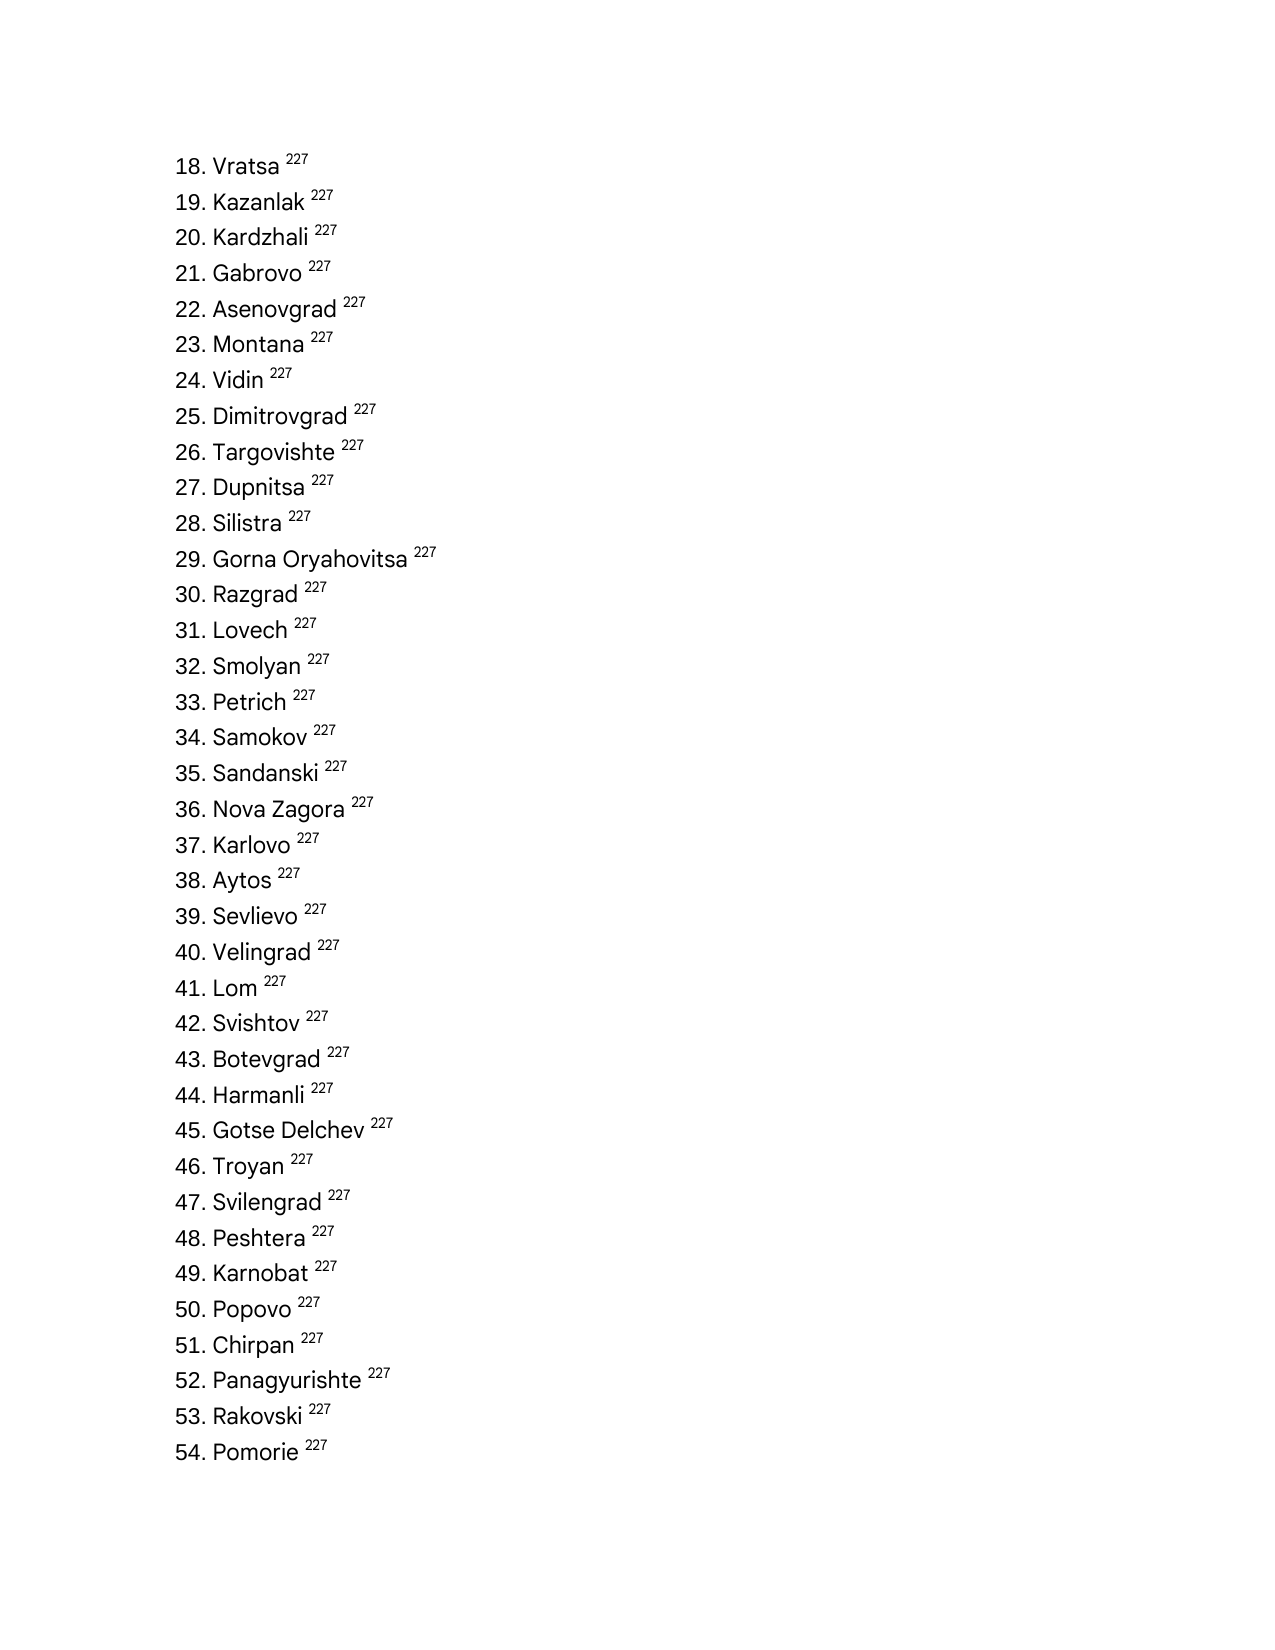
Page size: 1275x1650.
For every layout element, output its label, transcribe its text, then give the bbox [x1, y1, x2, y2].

list Sevlievo 227 [175, 900, 1125, 932]
list Montana 227 [175, 329, 1125, 360]
list Petrich 227 [175, 686, 1125, 717]
list Gorna Oryahovitsa 227 [175, 543, 1125, 574]
list Karnobat 227 [175, 1258, 1125, 1289]
list Dimitrovgrad 227 [175, 400, 1125, 431]
list Dupnitsa 227 [175, 472, 1125, 503]
list Smolyan 227 [175, 650, 1125, 682]
list Nova Zagora 227 [175, 793, 1125, 824]
list Aytos 227 [175, 864, 1125, 896]
list Panagyurishte 227 [175, 1365, 1125, 1396]
list Vidin 227 [175, 364, 1125, 396]
list Gotse Delchev 227 [175, 1115, 1125, 1146]
list Peshtera 227 [175, 1222, 1125, 1253]
list Svishtov 227 [175, 1007, 1125, 1039]
list Silistra 227 [175, 507, 1125, 539]
list Samokov 227 [175, 722, 1125, 753]
list Gabrovo 227 [175, 257, 1125, 288]
list Lovech 227 [175, 614, 1125, 646]
list Velingrad 227 [175, 936, 1125, 967]
list Karlovo 227 [175, 829, 1125, 860]
list Botevgrad 227 [175, 1043, 1125, 1074]
list Chirpan 227 [175, 1329, 1125, 1360]
list Troyan 227 [175, 1150, 1125, 1182]
list Kardzhali 227 [175, 221, 1125, 253]
list Razgrad 227 [175, 579, 1125, 610]
list Rakovski 227 [175, 1401, 1125, 1432]
list Pomorie 227 [175, 1436, 1125, 1468]
list Kazanlak 227 [175, 186, 1125, 217]
list Asenovgrad 227 [175, 293, 1125, 324]
list Targovishte 227 [175, 436, 1125, 467]
list Lom 227 [175, 972, 1125, 1003]
list Svilengrad 227 [175, 1186, 1125, 1217]
list Popovo 227 [175, 1293, 1125, 1325]
list Harmanli 227 [175, 1079, 1125, 1110]
list Sandanski 227 [175, 757, 1125, 789]
list Vratsa 227 [175, 150, 1125, 181]
